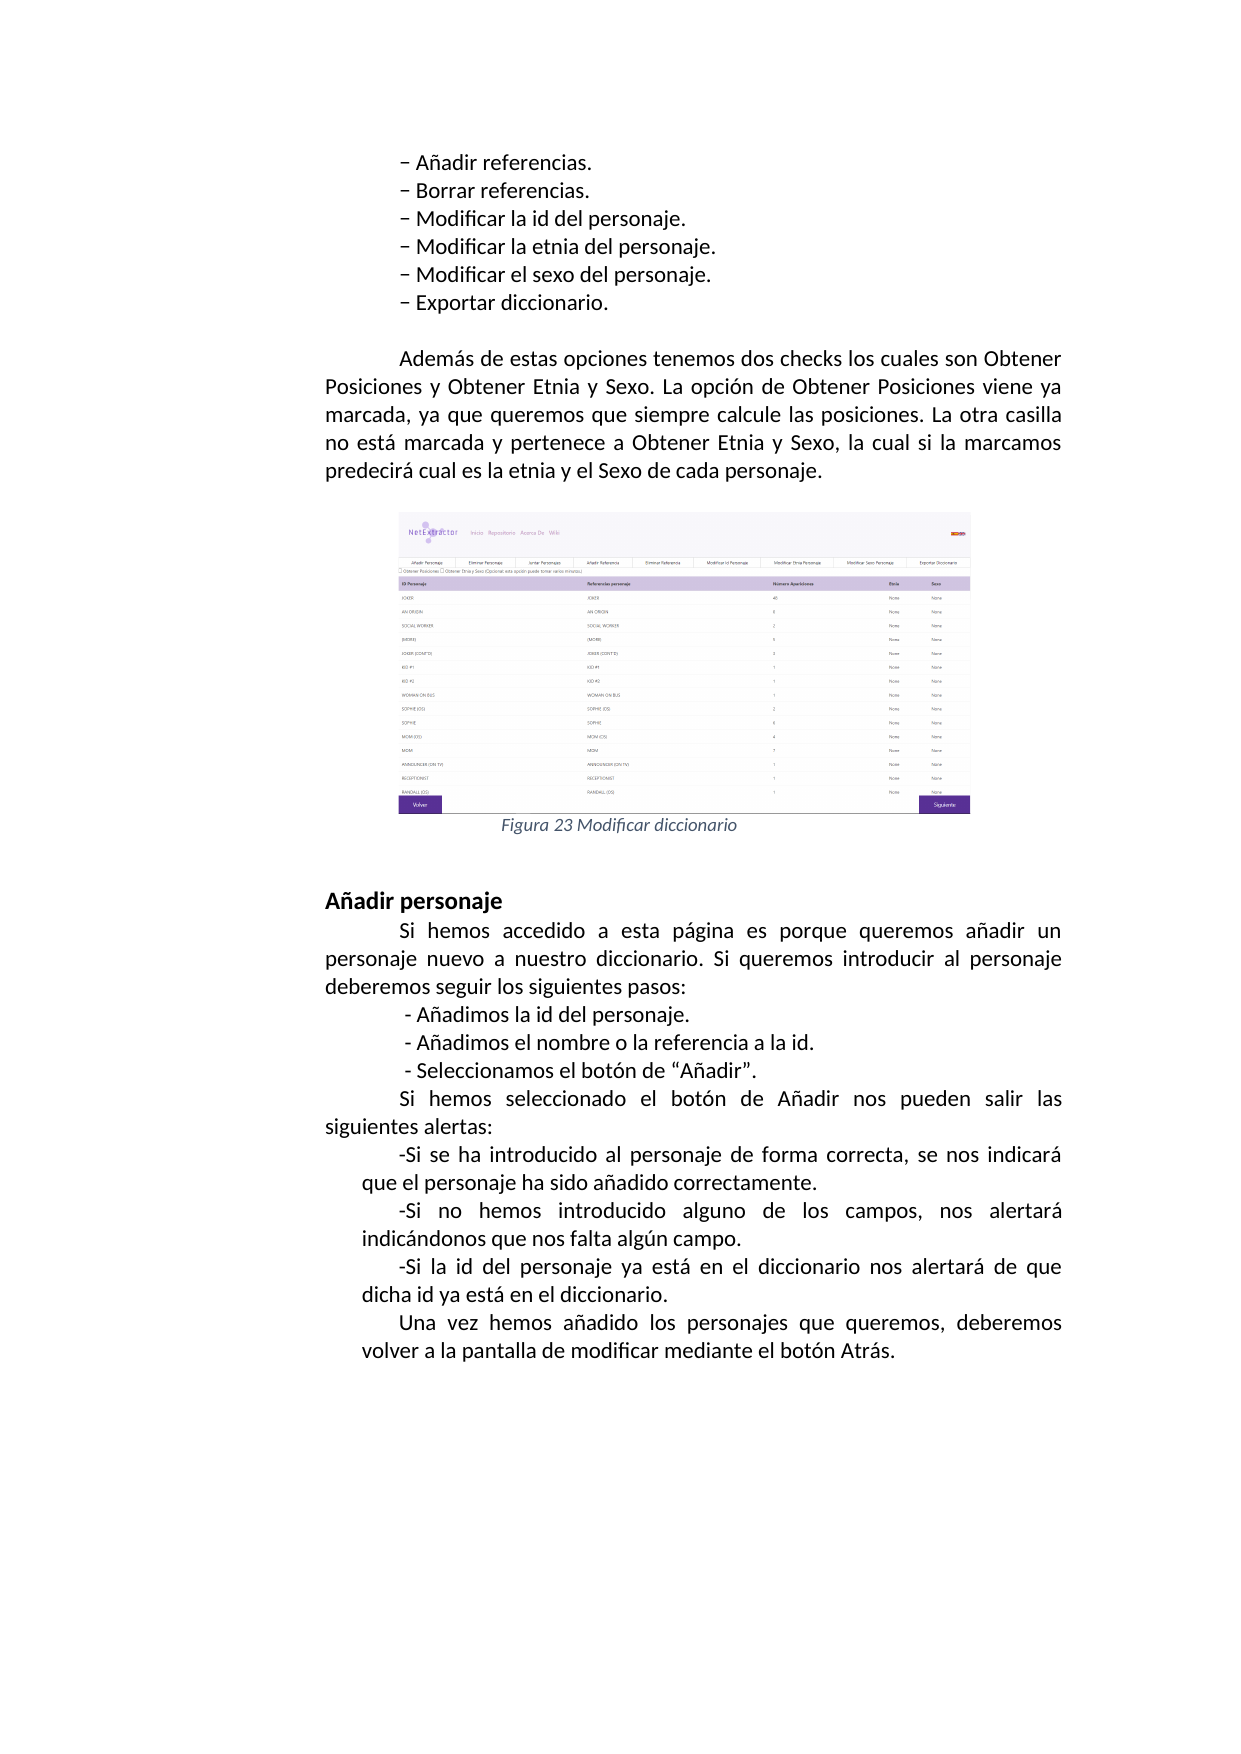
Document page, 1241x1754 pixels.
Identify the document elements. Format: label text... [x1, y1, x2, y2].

list Una vez hemos añadido los personajes que queremos, deberemos volver a la pantalla de modificar mediante el botón Atrás. [362, 1308, 1063, 1364]
text - Añadimos el nombre o la referencia a la id. [325, 1028, 1063, 1056]
text − Modificar el sexo del personaje. [325, 260, 1063, 288]
text - Seleccionamos el botón de “Añadir”. [325, 1056, 1063, 1084]
list -Si no hemos introducido alguno de los campos, nos alertará indicándonos que nos falta algún campo. [362, 1196, 1063, 1252]
subtitle Añadir personaje [177, 885, 1063, 916]
text - Añadimos la id del personaje. [325, 1000, 1063, 1028]
text − Modificar la id del personaje. [325, 204, 1063, 232]
picture [398, 512, 971, 814]
text − Modificar la etnia del personaje. [325, 232, 1063, 260]
list -Si la id del personaje ya está en el diccionario nos alertará de que dicha id ya está en el diccionario. [362, 1252, 1063, 1308]
text − Añadir referencias. [325, 148, 1063, 176]
text Si hemos accedido a esta página es porque queremos añadir un personaje nuevo a nuestro diccionario. Si queremos introducir al personaje deberemos seguir los siguientes pasos: [325, 916, 1063, 1000]
text Además de estas opciones tenemos dos checks los cuales son Obtener Posiciones y Obtener Etnia y Sexo. La opción de Obtener Posiciones viene ya marcada, ya que queremos que siempre calcule las posiciones. La otra casilla no está marcada y pertenece a Obtener Etnia y Sexo, la cual si la marcamos predecirá cual es la etnia y el Sexo de cada personaje. [325, 344, 1063, 484]
text − Borrar referencias. [325, 176, 1063, 204]
text − Exportar diccionario. [325, 288, 1063, 316]
text Si hemos seleccionado el botón de Añadir nos pueden salir las siguientes alertas: [325, 1084, 1063, 1140]
list -Si se ha introducido al personaje de forma correcta, se nos indicará que el personaje ha sido añadido correctamente. [362, 1140, 1063, 1196]
